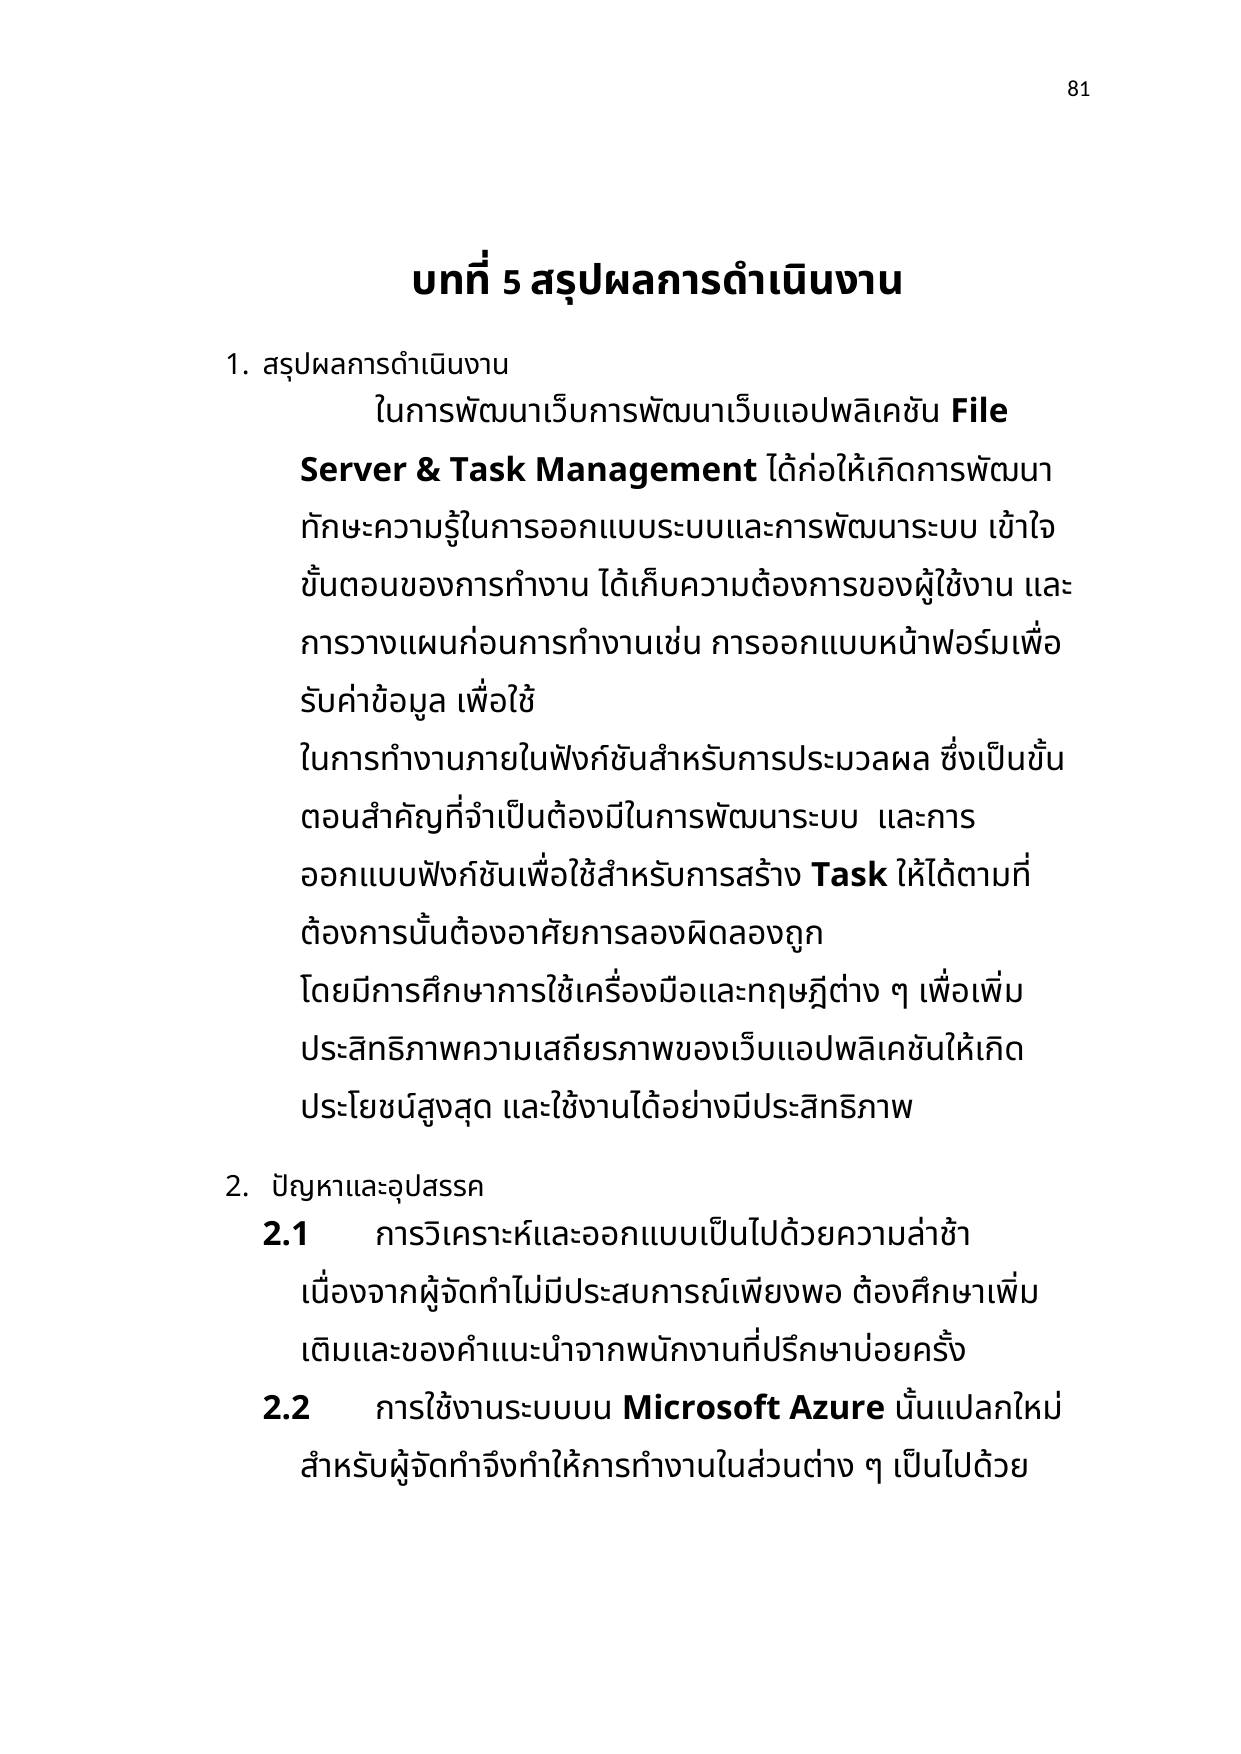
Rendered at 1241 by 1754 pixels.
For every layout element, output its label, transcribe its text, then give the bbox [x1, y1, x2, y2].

subtitle บทที่ 5 สรุปผลการดำเนินงาน [225, 250, 1090, 313]
subtitle ปัญหาและอุปสรรค [225, 1166, 1090, 1210]
list การวิเคราะห์และออกแบบเป็นไปด้วยความล่าช้า เนื่องจากผู้จัดทำไม่มีประสบการณ์เพียงพอ ต้องศึกษาเพิ่มเติมและของคำแนะนำจากพนักงานที่ปรึกษาบ่อยครั้ง [262, 1210, 1090, 1376]
subtitle สรุปผลการดำเนินงาน [225, 343, 1090, 387]
list ในการพัฒนาเว็บการพัฒนาเว็บแอปพลิเคชัน File Server & Task Management ได้ก่อให้เกิดการพัฒนาทักษะความรู้ในการออกแบบระบบและการพัฒนาระบบ เข้าใจขั้นตอนของการทำงาน ได้เก็บความต้องการของผู้ใช้งาน และการวางแผนก่อนการทำงานเช่น การออกแบบหน้าฟอร์มเพื่อรับค่าข้อมูล เพื่อใช้ ในการทำงานภายในฟังก์ชันสำหรับการประมวลผล ซึ่งเป็นขั้นตอนสำคัญที่จำเป็นต้องมีในการพัฒนาระบบ และการออกแบบฟังก์ชันเพื่อใช้สำหรับการสร้าง Task ให้ได้ตามที่ต้องการนั้นต้องอาศัยการลองผิดลองถูก โดยมีการศึกษาการใช้เครื่องมือและทฤษฎีต่าง ๆ เพื่อเพิ่มประสิทธิภาพความเสถียรภาพของเว็บแอปพลิเคชันให้เกิดประโยชน์สูงสุด และใช้งานได้อย่างมีประสิทธิภาพ [300, 387, 1090, 1133]
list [262, 1384, 1090, 1492]
